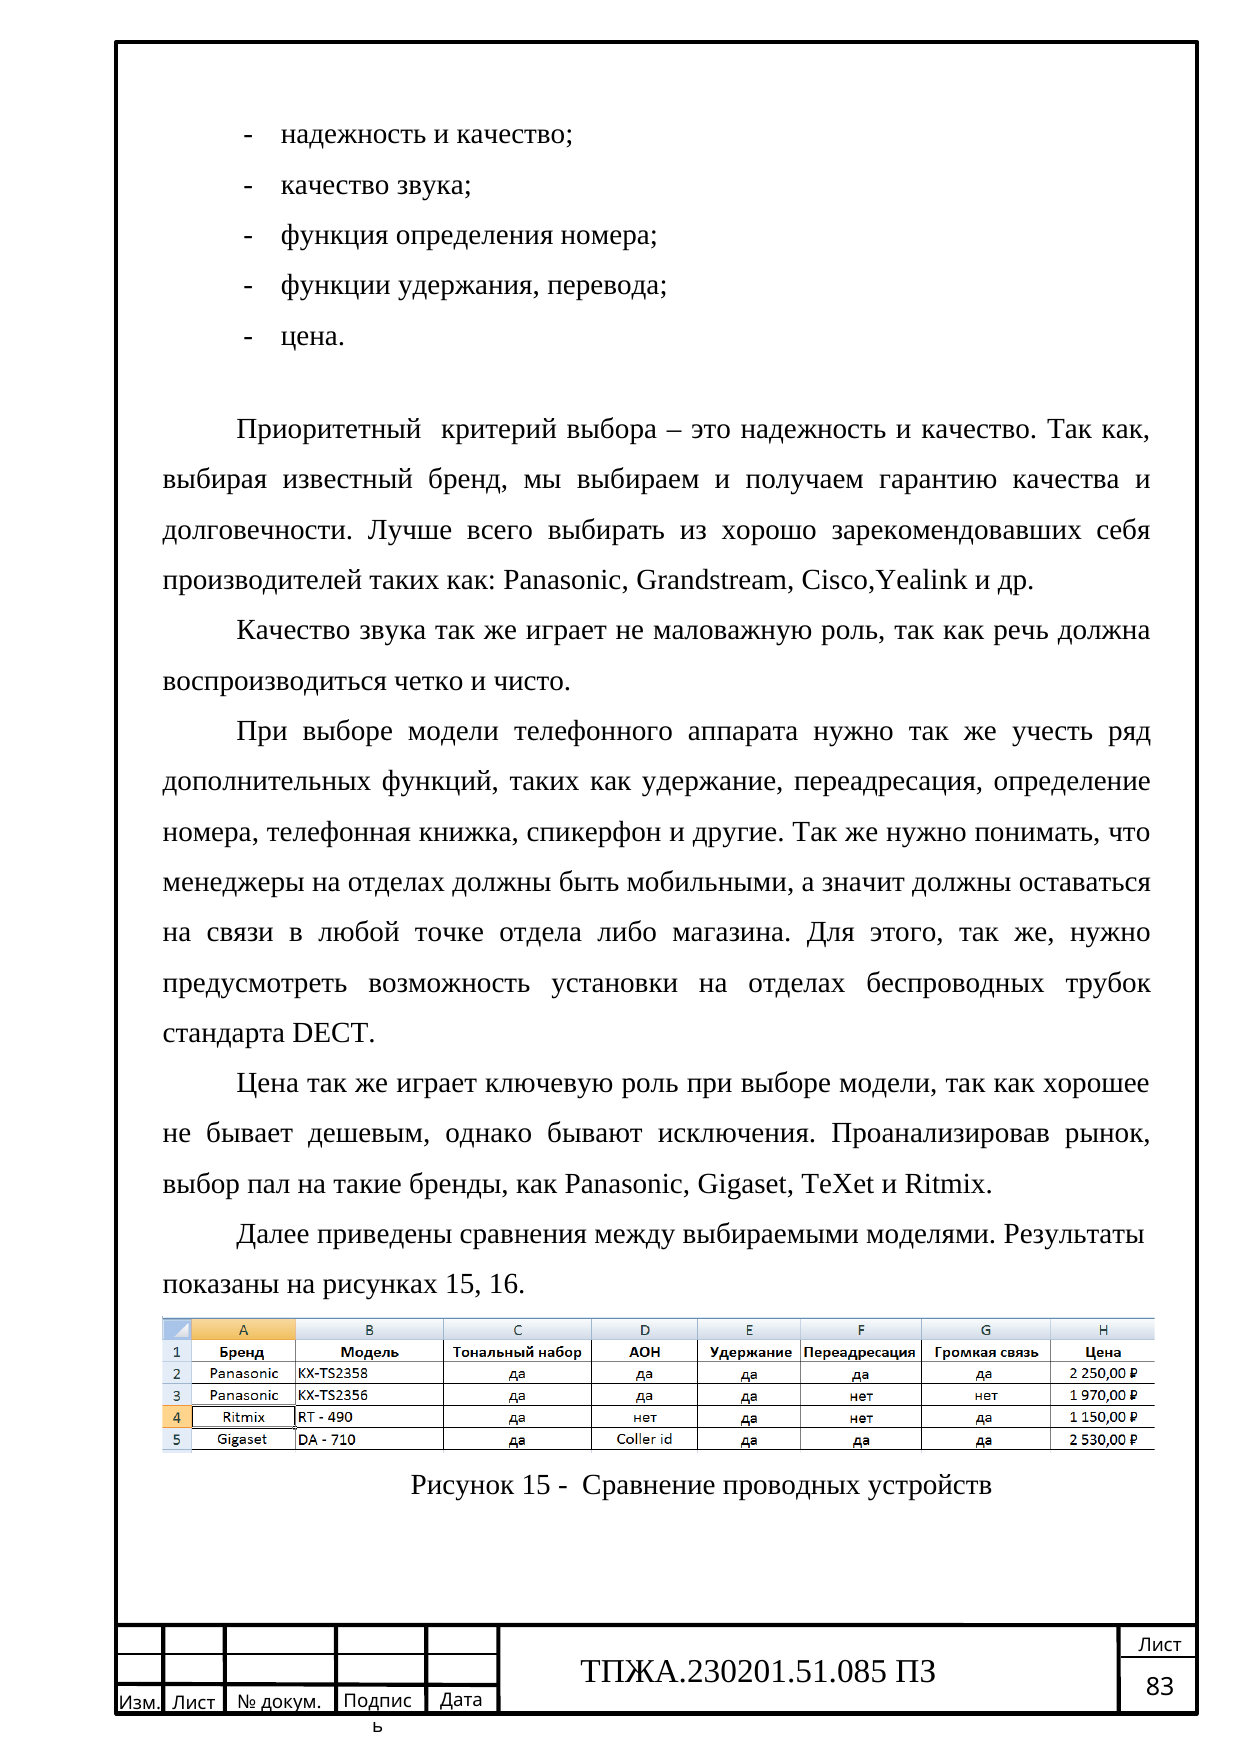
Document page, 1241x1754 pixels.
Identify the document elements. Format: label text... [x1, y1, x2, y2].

list цена. [243, 318, 1152, 351]
text Рисунок 15 - Сравнение проводных устройств [162, 1467, 1152, 1501]
text При выборе модели телефонного аппарата нужно так же учесть ряд дополнительных функций, таких как удержание, переадресация, определение номера, телефонная книжка, спикерфон и другие. Так же нужно понимать, что менеджеры на отделах должны быть мобильными, а значит должны оставаться на связи в любой точке отдела либо магазина. Для этого, так же, нужно предусмотреть возможность установки на отделах беспроводных трубок стандарта DECT. [162, 713, 1152, 1048]
list надежность и качество; [243, 117, 1152, 150]
text Качество звука так же играет не маловажную роль, так как речь должна воспроизводиться четко и чисто. [162, 612, 1152, 696]
text Цена так же играет ключевую роль при выборе модели, так как хорошее не бывает дешевым, однако бывают исключения. Проанализировав рынок, выбор пал на такие бренды, как Panasonic, Gigaset, TeXet и Ritmix. [162, 1065, 1152, 1199]
text Далее приведены сравнения между выбираемыми моделями. Результаты показаны на рисунках 15, 16. [162, 1216, 1152, 1300]
text Приоритетный критерий выбора – это надежность и качество. Так как, выбирая известный бренд, мы выбираем и получаем гарантию качества и долговечности. Лучше всего выбирать из хорошо зарекомендовавших себя производителей таких как: Panasonic, Grandstream, Cisco,Yealink и др. [162, 411, 1152, 596]
picture [162, 1316, 1155, 1453]
list качество звука; [243, 167, 1152, 200]
list функции удержания, перевода; [243, 267, 1152, 301]
list функция определения номера; [243, 217, 1152, 251]
